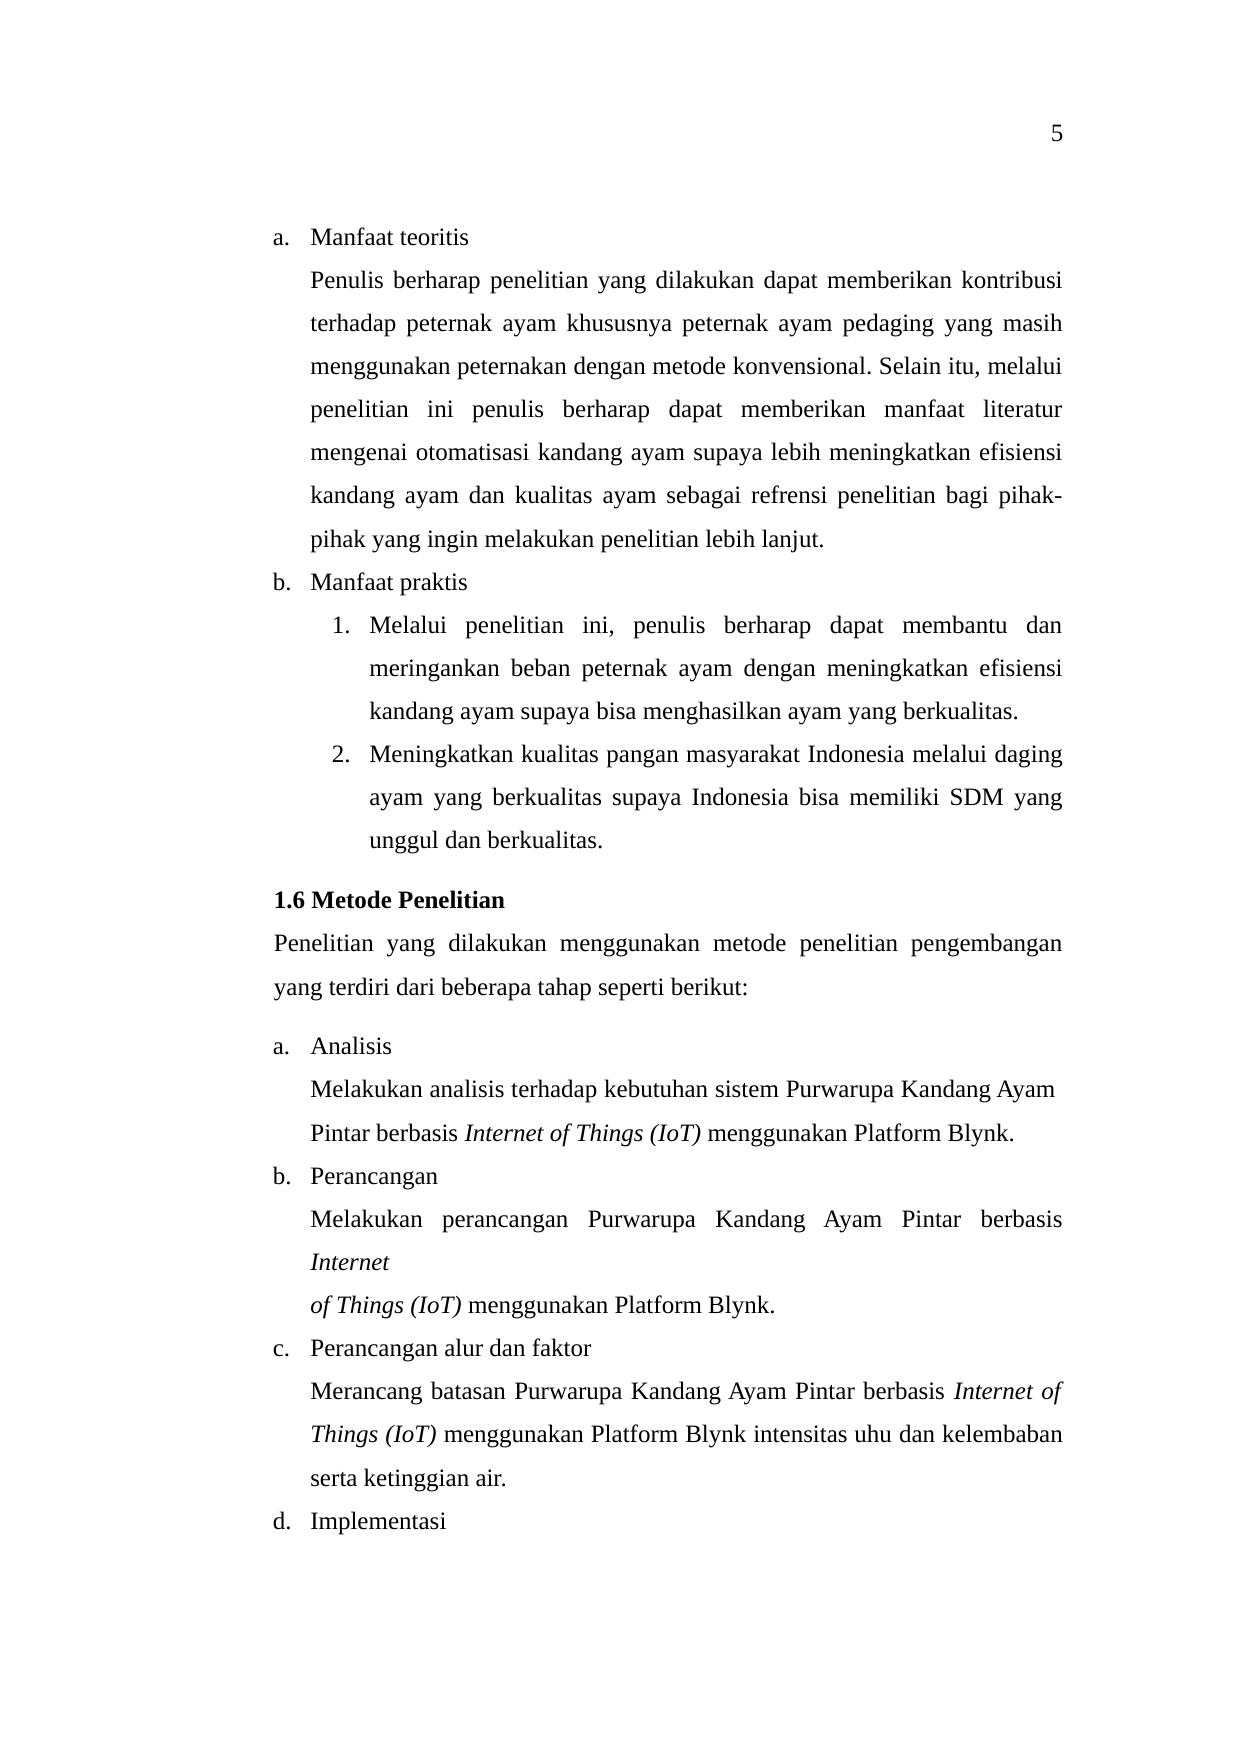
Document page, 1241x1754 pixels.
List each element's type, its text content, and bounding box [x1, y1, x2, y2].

subtitle Metode Penelitian [274, 885, 1063, 914]
list Merancang batasan Purwarupa Kandang Ayam Pintar berbasis Internet of Things (IoT) menggunakan Platform Blynk intensitas uhu dan kelembaban serta ketinggian air. [310, 1376, 1063, 1491]
list Meningkatkan kualitas pangan masyarakat Indonesia melalui daging ayam yang berkualitas supaya Indonesia bisa memiliki SDM yang unggul dan berkualitas. [332, 739, 1063, 854]
list Analisis [273, 1031, 1063, 1060]
list Penulis berharap penelitian yang dilakukan dapat memberikan kontribusi terhadap peternak ayam khususnya peternak ayam pedaging yang masih menggunakan peternakan dengan metode konvensional. Selain itu, melalui penelitian ini penulis berharap dapat memberikan manfaat literatur mengenai otomatisasi kandang ayam supaya lebih meningkatkan efisiensi kandang ayam dan kualitas ayam sebagai refrensi penelitian bagi pihak-pihak yang ingin melakukan penelitian lebih lanjut. [310, 265, 1063, 552]
list Perancangan alur dan faktor [273, 1333, 1063, 1362]
text Penelitian yang dilakukan menggunakan metode penelitian pengembangan yang terdiri dari beberapa tahap seperti berikut: [274, 928, 1063, 1000]
list Manfaat teoritis [273, 222, 1063, 251]
list Manfaat praktis [273, 567, 1063, 596]
list Melakukan perancangan Purwarupa Kandang Ayam Pintar berbasis Internet of Things (IoT) menggunakan Platform Blynk. [310, 1204, 1063, 1319]
list Melalui penelitian ini, penulis berharap dapat membantu dan meringankan beban peternak ayam dengan meningkatkan efisiensi kandang ayam supaya bisa menghasilkan ayam yang berkualitas. [332, 610, 1063, 725]
list Implementasi [273, 1506, 1063, 1534]
list Melakukan analisis terhadap kebutuhan sistem Purwarupa Kandang Ayam Pintar berbasis Internet of Things (IoT) menggunakan Platform Blynk. [310, 1074, 1063, 1146]
list Perancangan [273, 1161, 1063, 1189]
